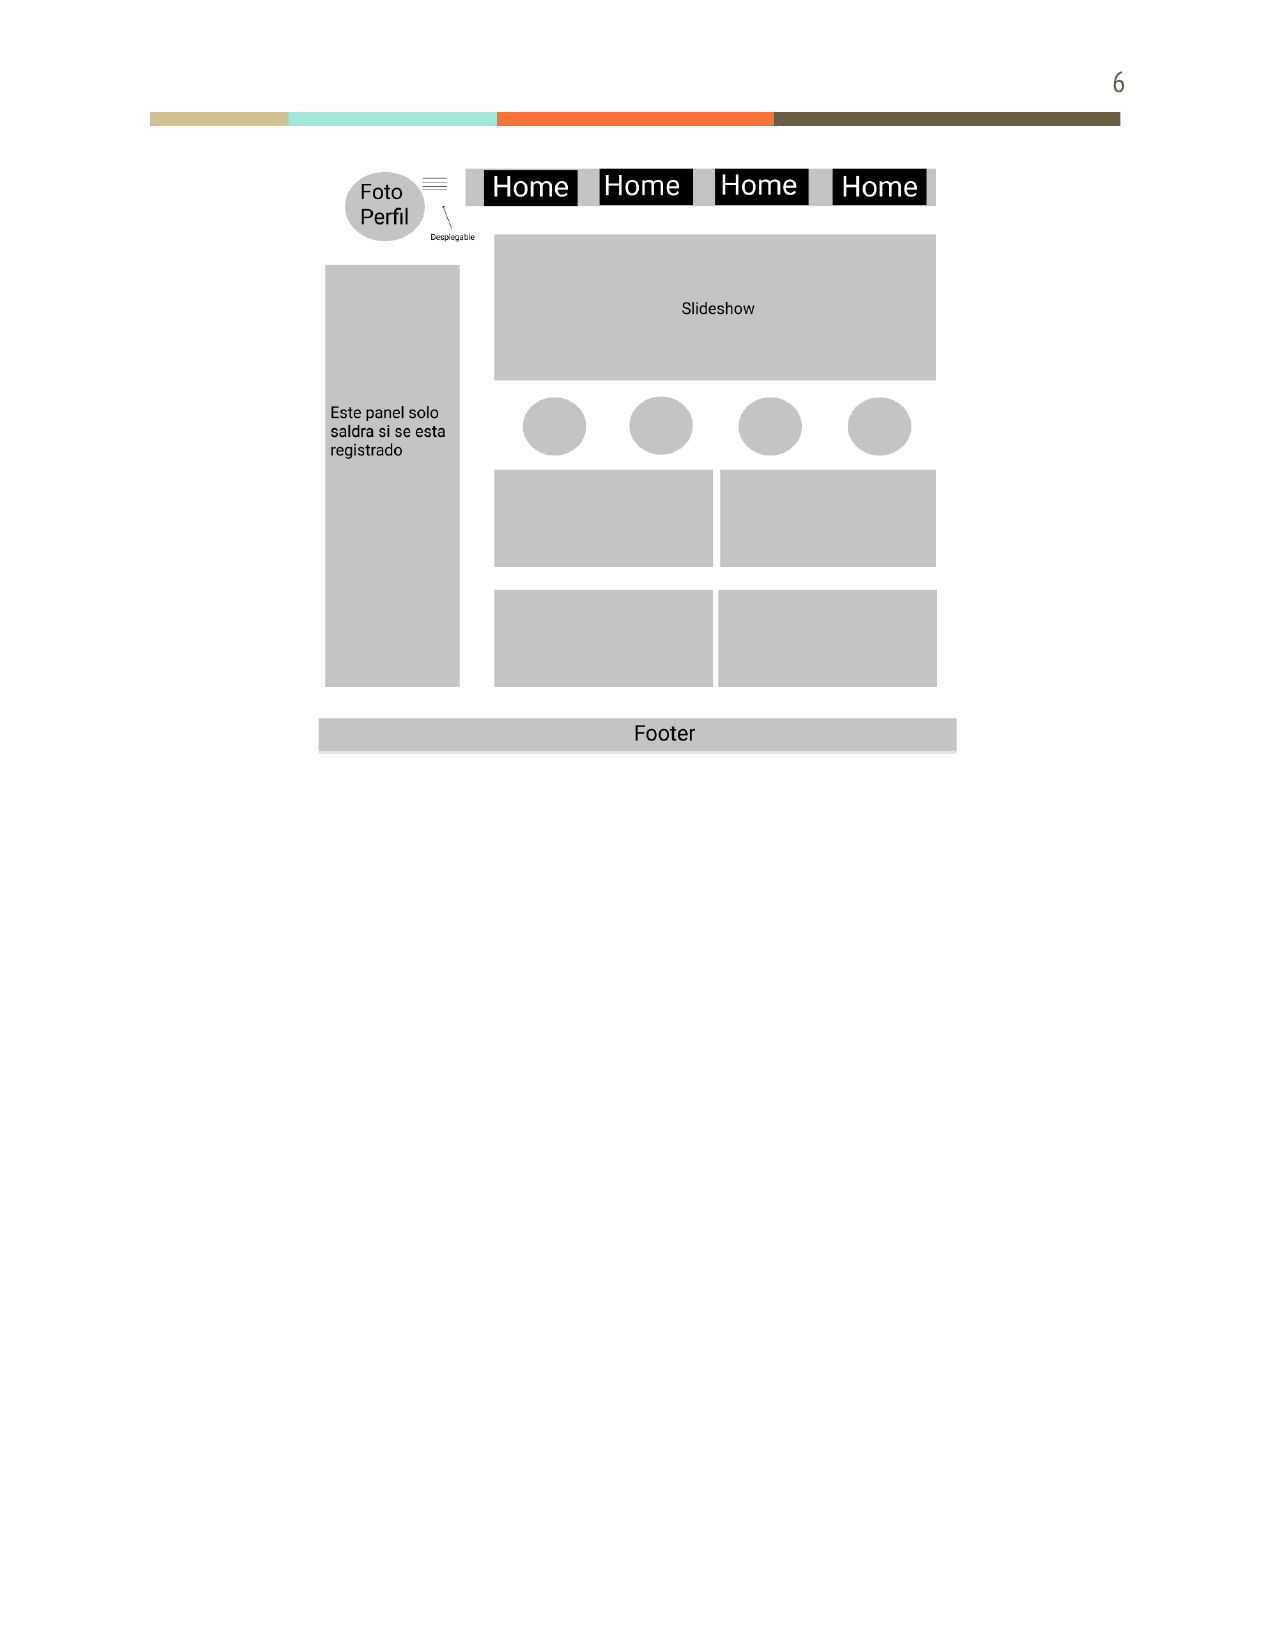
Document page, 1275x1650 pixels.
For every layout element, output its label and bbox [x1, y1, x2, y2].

picture [318, 164, 957, 754]
picture [150, 112, 1121, 126]
